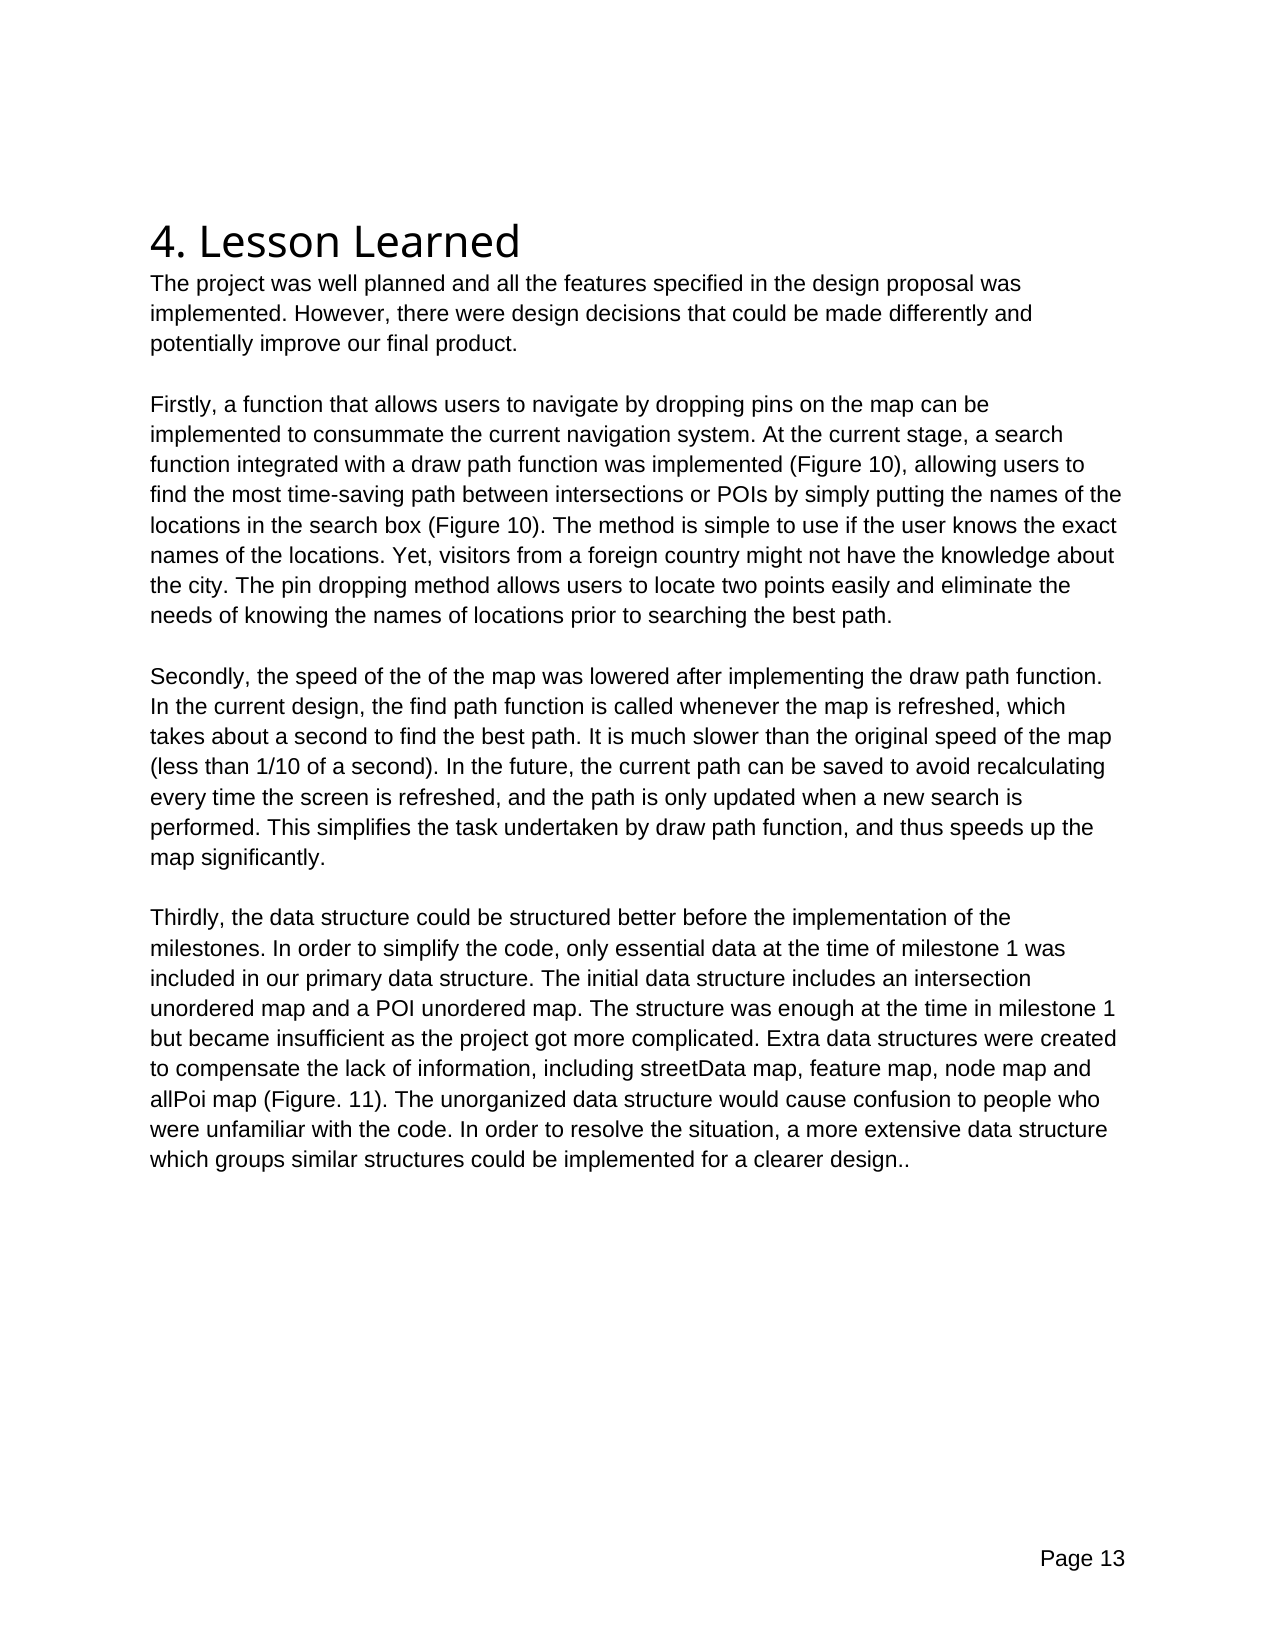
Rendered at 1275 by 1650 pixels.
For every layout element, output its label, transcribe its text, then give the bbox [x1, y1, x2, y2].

text The project was well planned and all the features specified in the design proposal was implemented. However, there were design decisions that could be made differently and potentially improve our final product. [150, 270, 1125, 357]
text Firstly, a function that allows users to navigate by dropping pins on the map can be implemented to consummate the current navigation system. At the current stage, a search function integrated with a draw path function was implemented (Figure 10), allowing users to find the most time-saving path between intersections or POIs by simply putting the names of the locations in the search box (Figure 10). The method is simple to use if the user knows the exact names of the locations. Yet, visitors from a foreign country might not have the knowledge about the city. The pin dropping method allows users to locate two points easily and eliminate the needs of knowing the names of locations prior to searching the best path. [150, 391, 1125, 629]
text Thirdly, the data structure could be structured better before the implementation of the milestones. In order to simplify the code, only essential data at the time of milestone 1 was included in our primary data structure. The initial data structure includes an intersection unordered map and a POI unordered map. The structure was enough at the time in milestone 1 but became insufficient as the project got more complicated. Extra data structures were created to compensate the lack of information, including streetData map, feature map, node map and allPoi map (Figure. 11). The unorganized data structure would cause confusion to people who were unfamiliar with the code. In order to resolve the situation, a more extensive data structure which groups similar structures could be implemented for a clearer design.. [150, 904, 1125, 1172]
title 4. Lesson Learned [150, 210, 1125, 270]
text Secondly, the speed of the of the map was lowered after implementing the draw path function. In the current design, the find path function is called whenever the map is refreshed, which takes about a second to find the best path. It is much slower than the original speed of the map (less than 1/10 of a second). In the future, the current path can be saved to avoid recalculating every time the screen is refreshed, and the path is only updated when a new search is performed. This simplifies the task undertaken by draw path function, and thus speeds up the map significantly. [150, 663, 1125, 870]
